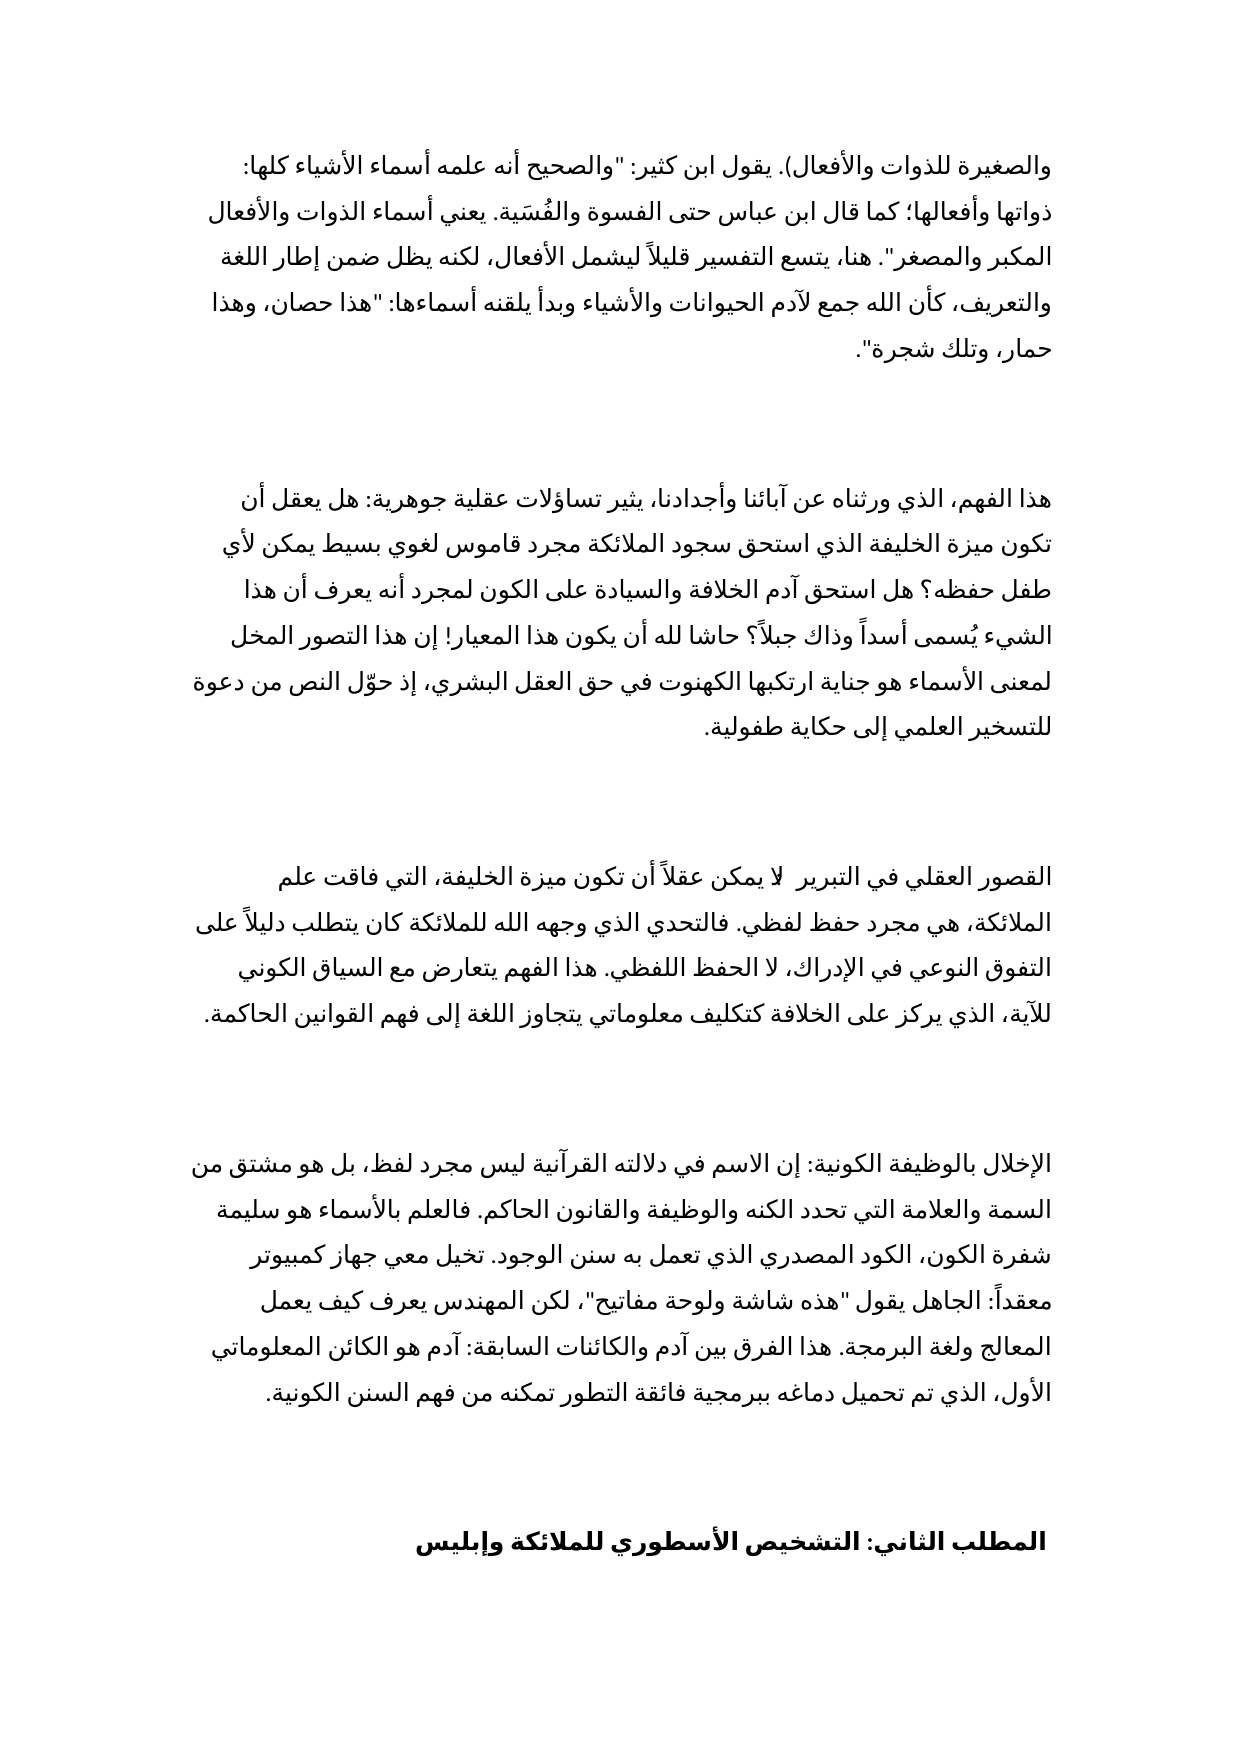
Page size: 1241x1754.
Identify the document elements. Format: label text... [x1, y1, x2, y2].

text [187, 150, 1053, 363]
text القصور العقلي في التبرير: لا يمكن عقلاً أن تكون ميزة الخليفة، التي فاقت علم الملائكة، هي مجرد حفظ لفظي. فالتحدي الذي وجهه الله للملائكة كان يتطلب دليلاً على التفوق النوعي في الإدراك، لا الحفظ اللفظي. هذا الفهم يتعارض مع السياق الكوني للآية، الذي يركز على الخلافة كتكليف معلوماتي يتجاوز اللغة إلى فهم القوانين الحاكمة. [187, 861, 1053, 1029]
text هذا الفهم، الذي ورثناه عن آبائنا وأجدادنا، يثير تساؤلات عقلية جوهرية: هل يعقل أن تكون ميزة الخليفة الذي استحق سجود الملائكة مجرد قاموس لغوي بسيط يمكن لأي طفل حفظه؟ هل استحق آدم الخلافة والسيادة على الكون لمجرد أنه يعرف أن هذا الشيء يُسمى أسداً وذاك جبلاً؟ حاشا لله أن يكون هذا المعيار! إن هذا التصور المخل لمعنى الأسماء هو جناية ارتكبها الكهنوت في حق العقل البشري، إذ حوّل النص من دعوة للتسخير العلمي إلى حكاية طفولية. [187, 483, 1053, 742]
text الإخلال بالوظيفة الكونية: إن الاسم في دلالته القرآنية ليس مجرد لفظ، بل هو مشتق من السمة والعلامة التي تحدد الكنه والوظيفة والقانون الحاكم. فالعلم بالأسماء هو سليمة شفرة الكون، الكود المصدري الذي تعمل به سنن الوجود. تخيل معي جهاز كمبيوتر معقداً: الجاهل يقول "هذه شاشة ولوحة مفاتيح"، لكن المهندس يعرف كيف يعمل المعالج ولغة البرمجة. هذا الفرق بين آدم والكائنات السابقة: آدم هو الكائن المعلوماتي الأول، الذي تم تحميل دماغه ببرمجية فائقة التطور تمكنه من فهم السنن الكونية. [187, 1148, 1053, 1407]
text المطلب الثاني: التشخيص الأسطوري للملائكة وإبليس [187, 1527, 1053, 1557]
